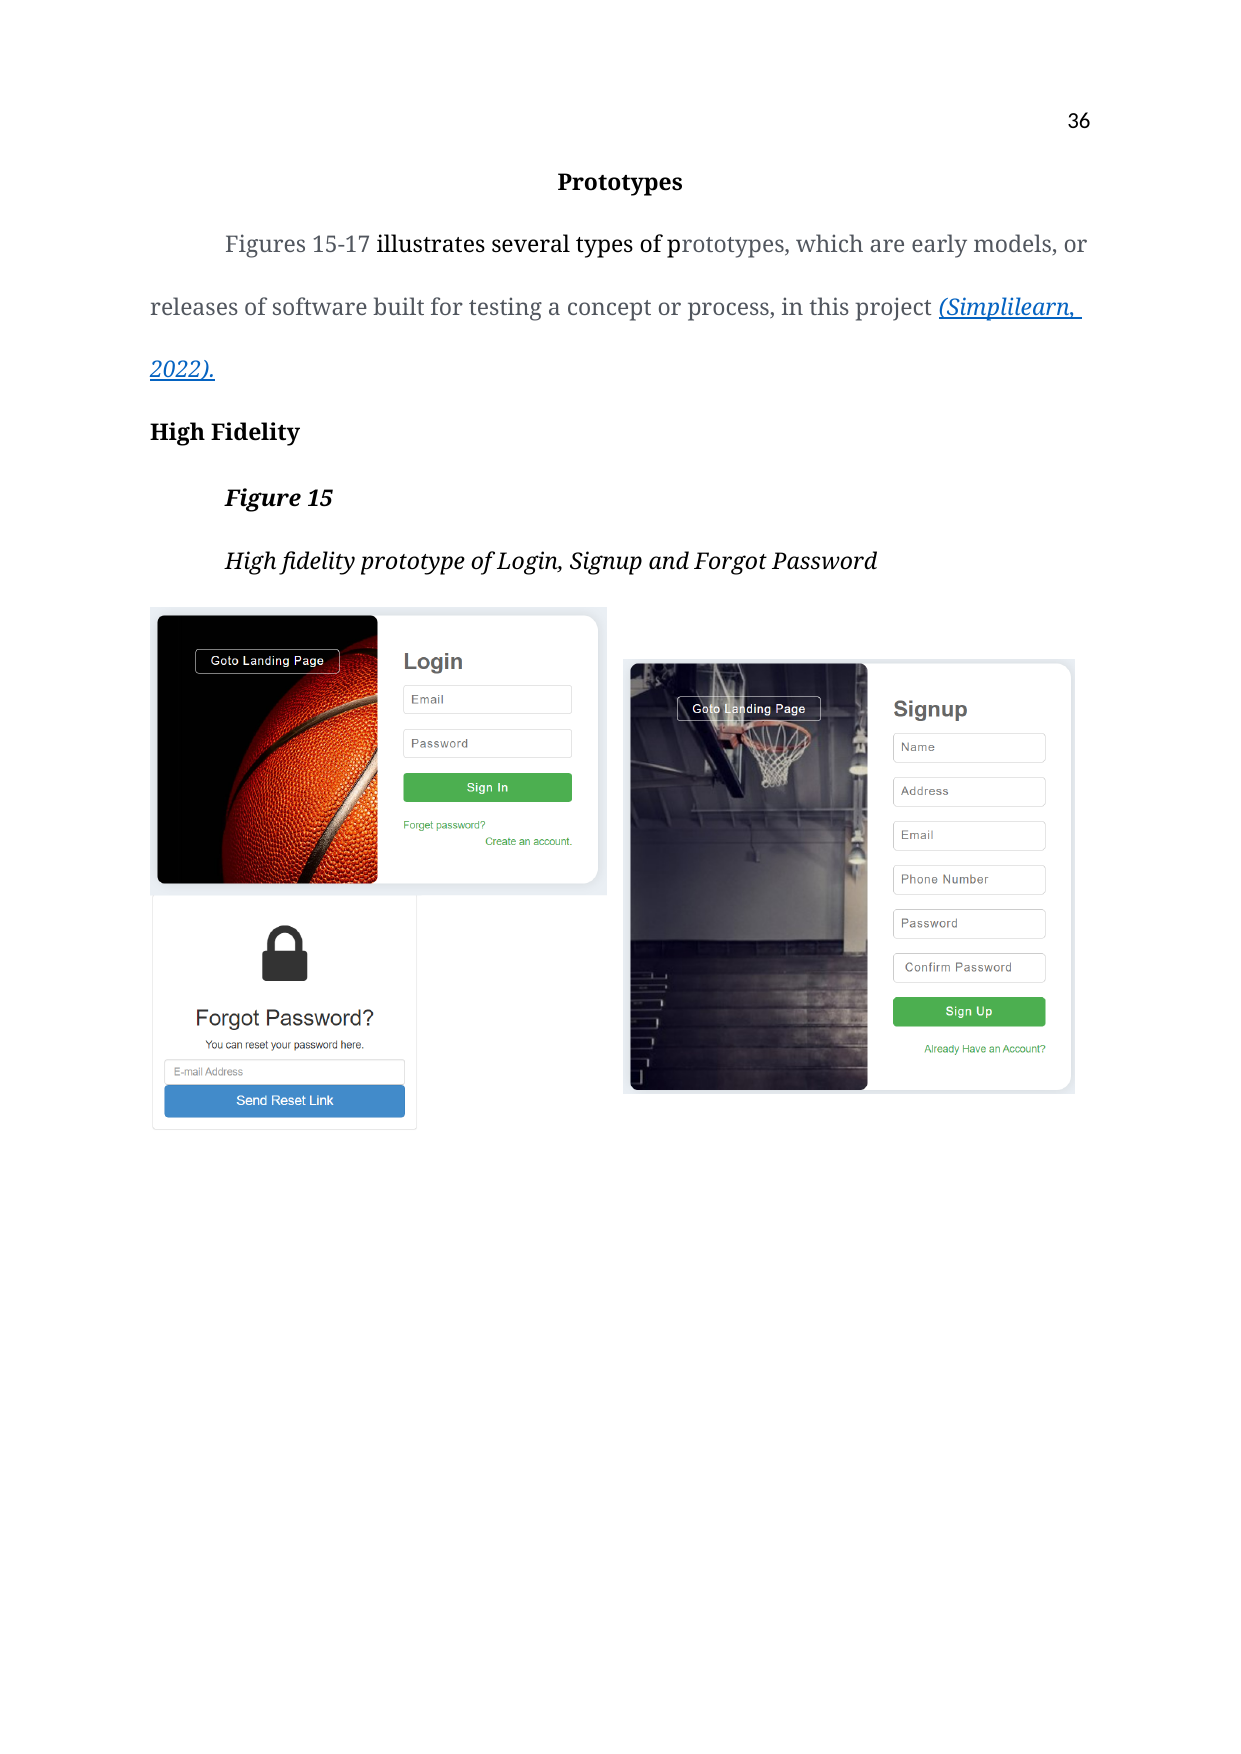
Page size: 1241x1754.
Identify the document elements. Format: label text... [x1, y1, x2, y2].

subtitle Figure 15 [150, 482, 1090, 513]
text Figures 15-17 illustrates several types of prototypes, which are early models, or releases of software built for testing a concept or process, in this project (Simplilearn, 2022). [150, 228, 1090, 384]
picture [150, 607, 1075, 1132]
subtitle High Fidelity [150, 416, 1090, 447]
subtitle Prototypes [150, 166, 1090, 197]
text High fidelity prototype of Login, Signup and Forgot Password [225, 545, 1090, 576]
